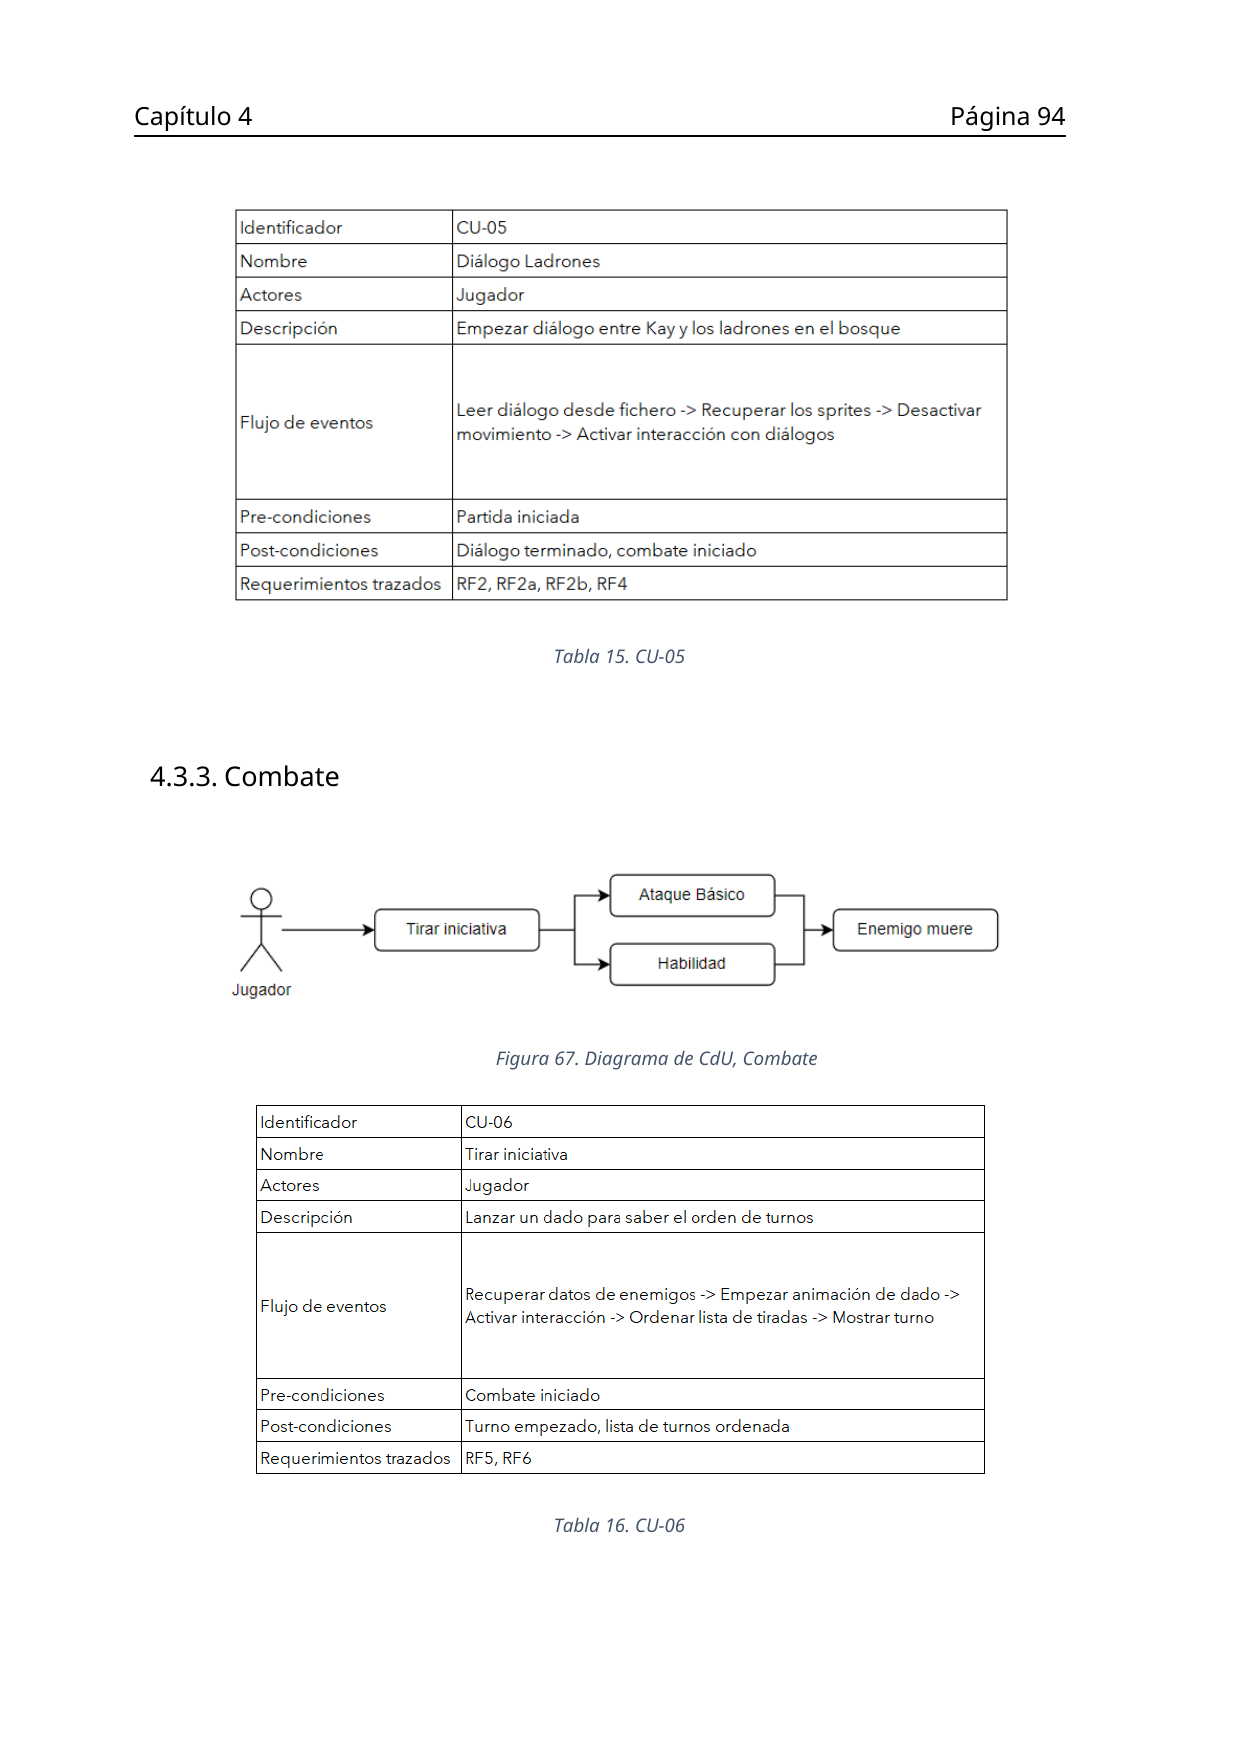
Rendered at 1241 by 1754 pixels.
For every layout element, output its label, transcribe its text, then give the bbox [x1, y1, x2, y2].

subtitle Combate [150, 757, 1090, 794]
text Tabla 16. CU-06 [150, 1512, 1090, 1537]
picture [247, 1095, 993, 1483]
picture [224, 197, 1017, 614]
text Tabla 15. CU-05 [150, 643, 1090, 668]
text Figura 67. Diagrama de CdU, Combate [151, 1045, 1090, 1070]
picture [227, 837, 1013, 1016]
